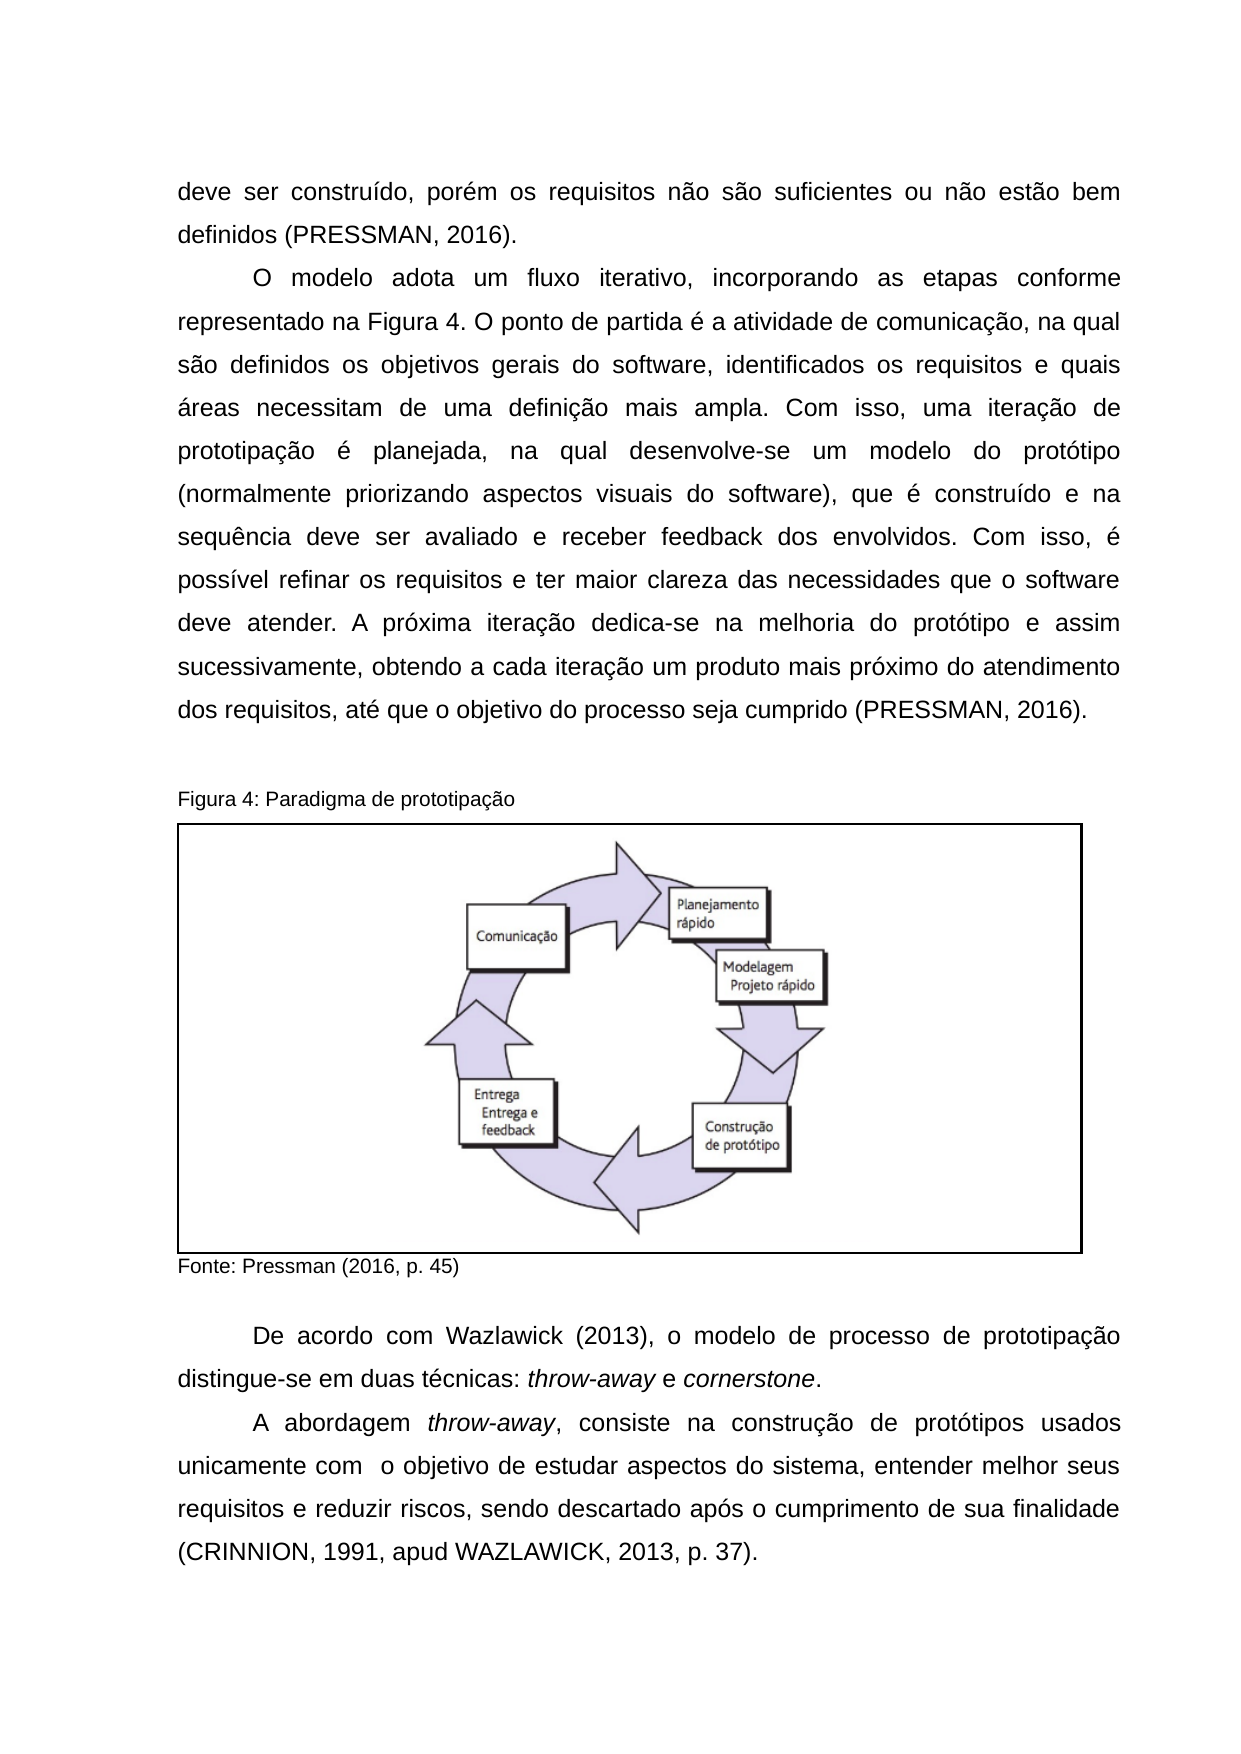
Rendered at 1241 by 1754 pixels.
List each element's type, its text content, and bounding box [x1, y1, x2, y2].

picture [386, 835, 872, 1242]
text Fonte: Pressman (2016, p. 45) [177, 1254, 1122, 1278]
text De acordo com Wazlawick (2013), o modelo de processo de prototipação distingue-se em duas técnicas: throw-away e cornerstone. [177, 1321, 1122, 1393]
text Figura 4: Paradigma de prototipação [177, 787, 1122, 811]
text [177, 177, 1122, 249]
text A abordagem throw-away, consiste na construção de protótipos usados unicamente com o objetivo de estudar aspectos do sistema, entender melhor seus requisitos e reduzir riscos, sendo descartado após o cumprimento de sua finalidade (CRINNION, 1991, apud WAZLAWICK, 2013, p. 37). [177, 1408, 1122, 1566]
table_header [179, 825, 1080, 1252]
text O modelo adota um fluxo iterativo, incorporando as etapas conforme representado na Figura 4. O ponto de partida é a atividade de comunicação, na qual são definidos os objetivos gerais do software, identificados os requisitos e quais áreas necessitam de uma definição mais ampla. Com isso, uma iteração de prototipação é planejada, na qual desenvolve-se um modelo do protótipo (normalmente priorizando aspectos visuais do software), que é construído e na sequência deve ser avaliado e receber feedback dos envolvidos. Com isso, é possível refinar os requisitos e ter maior clareza das necessidades que o software deve atender. A próxima iteração dedica-se na melhoria do protótipo e assim sucessivamente, obtendo a cada iteração um produto mais próximo do atendimento dos requisitos, até que o objetivo do processo seja cumprido (PRESSMAN, 2016). [177, 263, 1122, 723]
